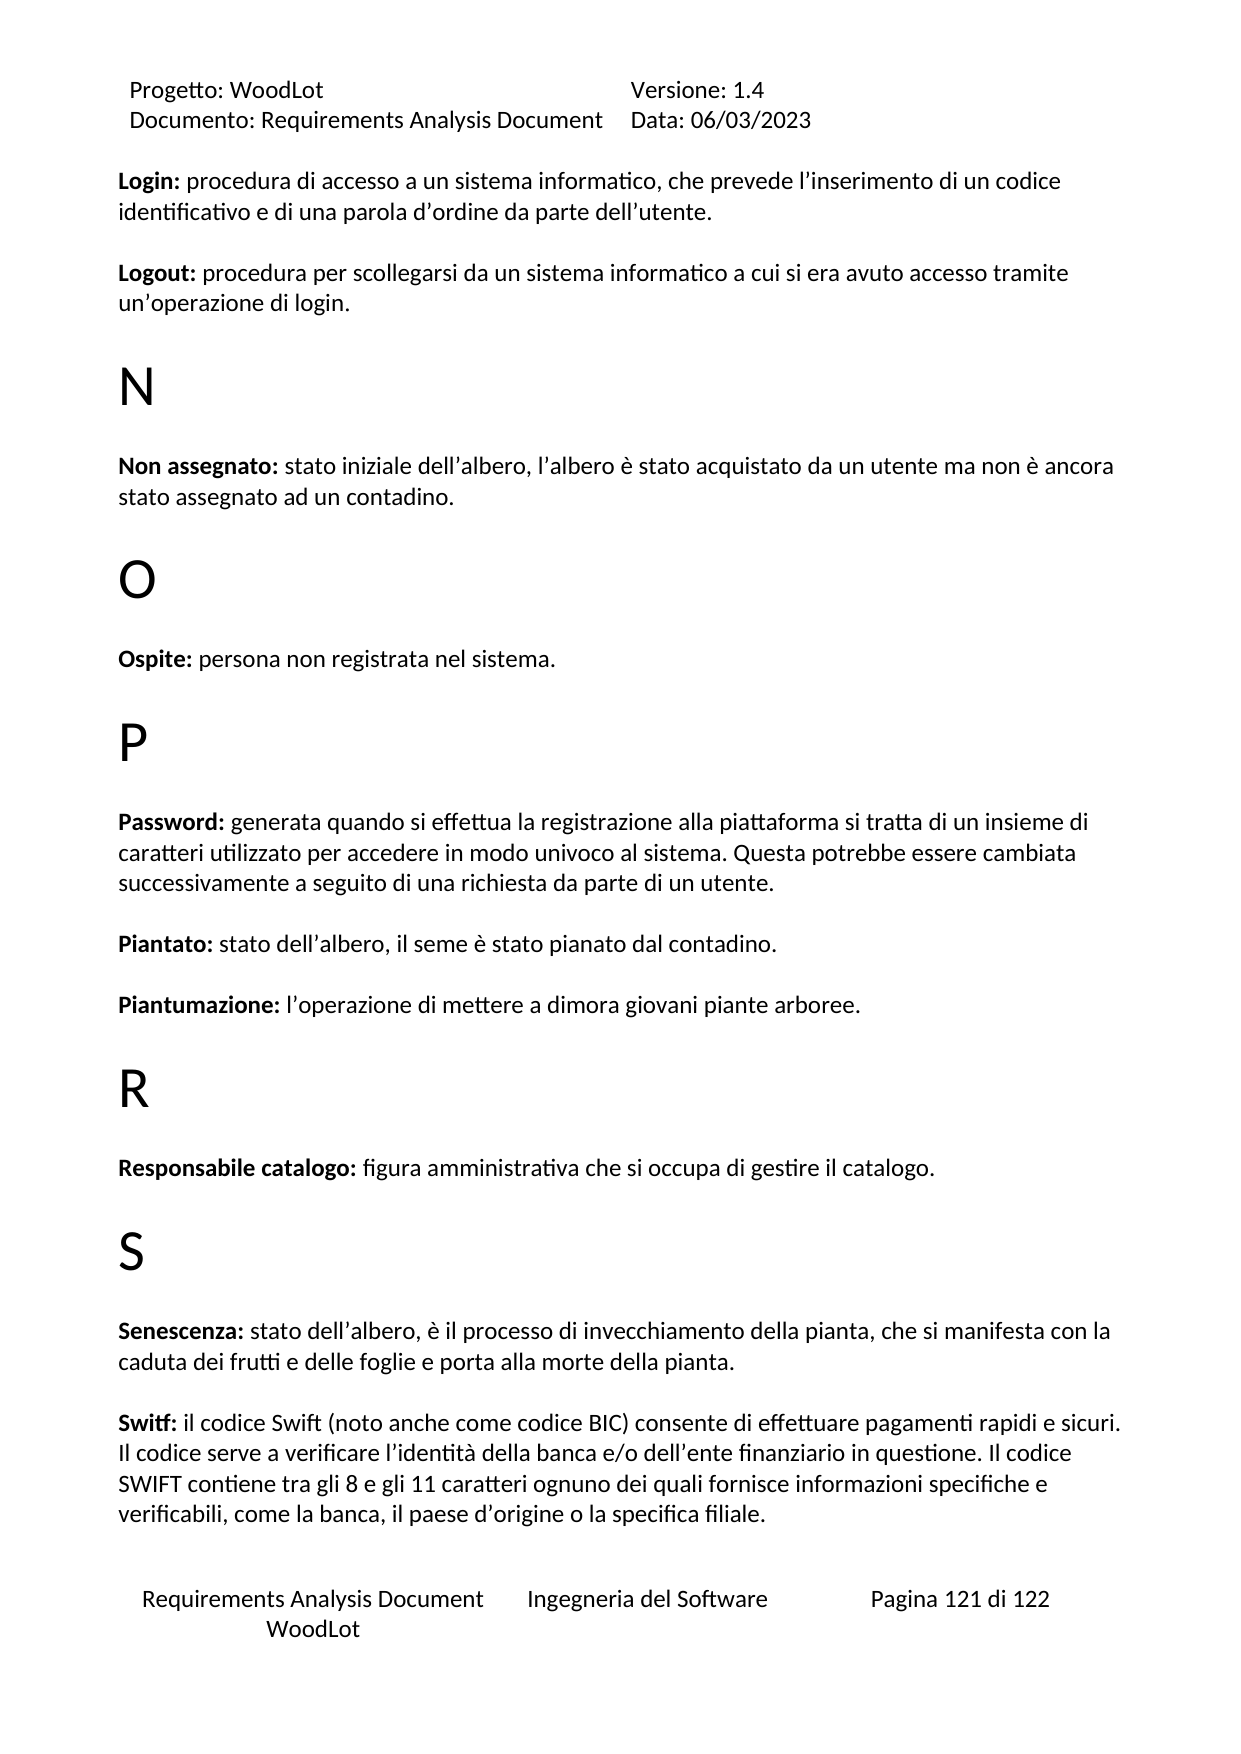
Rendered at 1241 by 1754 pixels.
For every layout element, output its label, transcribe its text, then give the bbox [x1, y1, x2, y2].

text P [118, 705, 1122, 776]
text Login: procedura di accesso a un sistema informatico, che prevede l’inserimento di un codice identificativo e di una parola d’ordine da parte dell’utente. [118, 165, 1122, 226]
text N [118, 348, 1122, 420]
text S [118, 1213, 1122, 1285]
text Ospite: persona non registrata nel sistema. [118, 644, 1122, 674]
text Password: generata quando si effettua la registrazione alla piattaforma si tratta di un insieme di caratteri utilizzato per accedere in modo univoco al sistema. Questa potrebbe essere cambiata successivamente a seguito di una richiesta da parte di un utente. [118, 806, 1122, 898]
text Piantumazione: l’operazione di mettere a dimora giovani piante arboree. [118, 989, 1122, 1020]
text Switf: il codice Swift (noto anche come codice BIC) consente di effettuare pagamenti rapidi e sicuri. Il codice serve a verificare l’identità della banca e/o dell’ente finanziario in questione. Il codice SWIFT contiene tra gli 8 e gli 11 caratteri ognuno dei quali fornisce informazioni specifiche e verificabili, come la banca, il paese d’origine o la specifica filiale. [118, 1407, 1122, 1529]
text Responsabile catalogo: figura amministrativa che si occupa di gestire il catalogo. [118, 1152, 1122, 1183]
text R [118, 1051, 1122, 1122]
text Piantato: stato dell’albero, il seme è stato pianato dal contadino. [118, 928, 1122, 959]
text Non assegnato: stato iniziale dell’albero, l’albero è stato acquistato da un utente ma non è ancora stato assegnato ad un contadino. [118, 450, 1122, 511]
text O [118, 542, 1122, 613]
text Senescenza: stato dell’albero, è il processo di invecchiamento della pianta, che si manifesta con la caduta dei frutti e delle foglie e porta alla morte della pianta. [118, 1315, 1122, 1376]
text Logout: procedura per scollegarsi da un sistema informatico a cui si era avuto accesso tramite un’operazione di login. [118, 257, 1122, 318]
